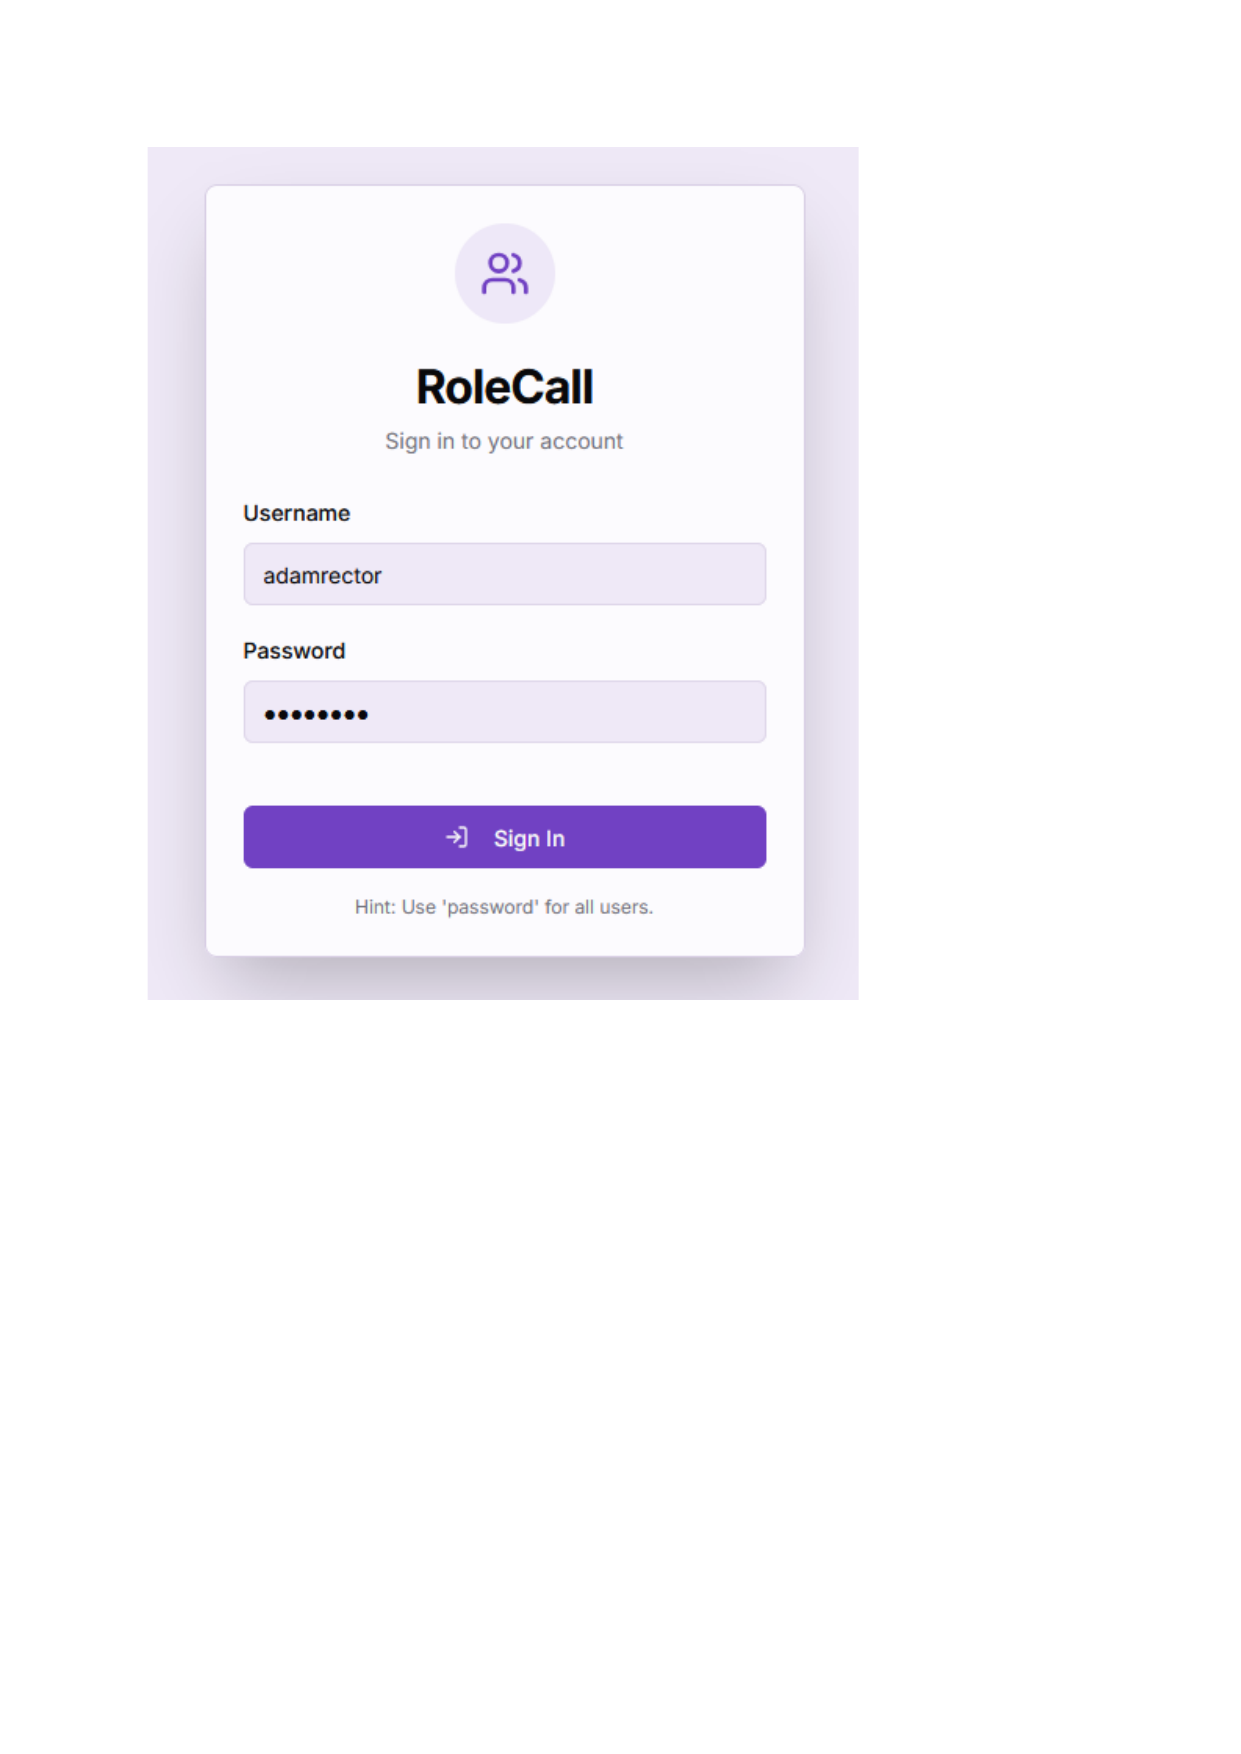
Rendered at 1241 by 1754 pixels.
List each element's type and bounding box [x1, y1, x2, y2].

picture [147, 147, 859, 1000]
